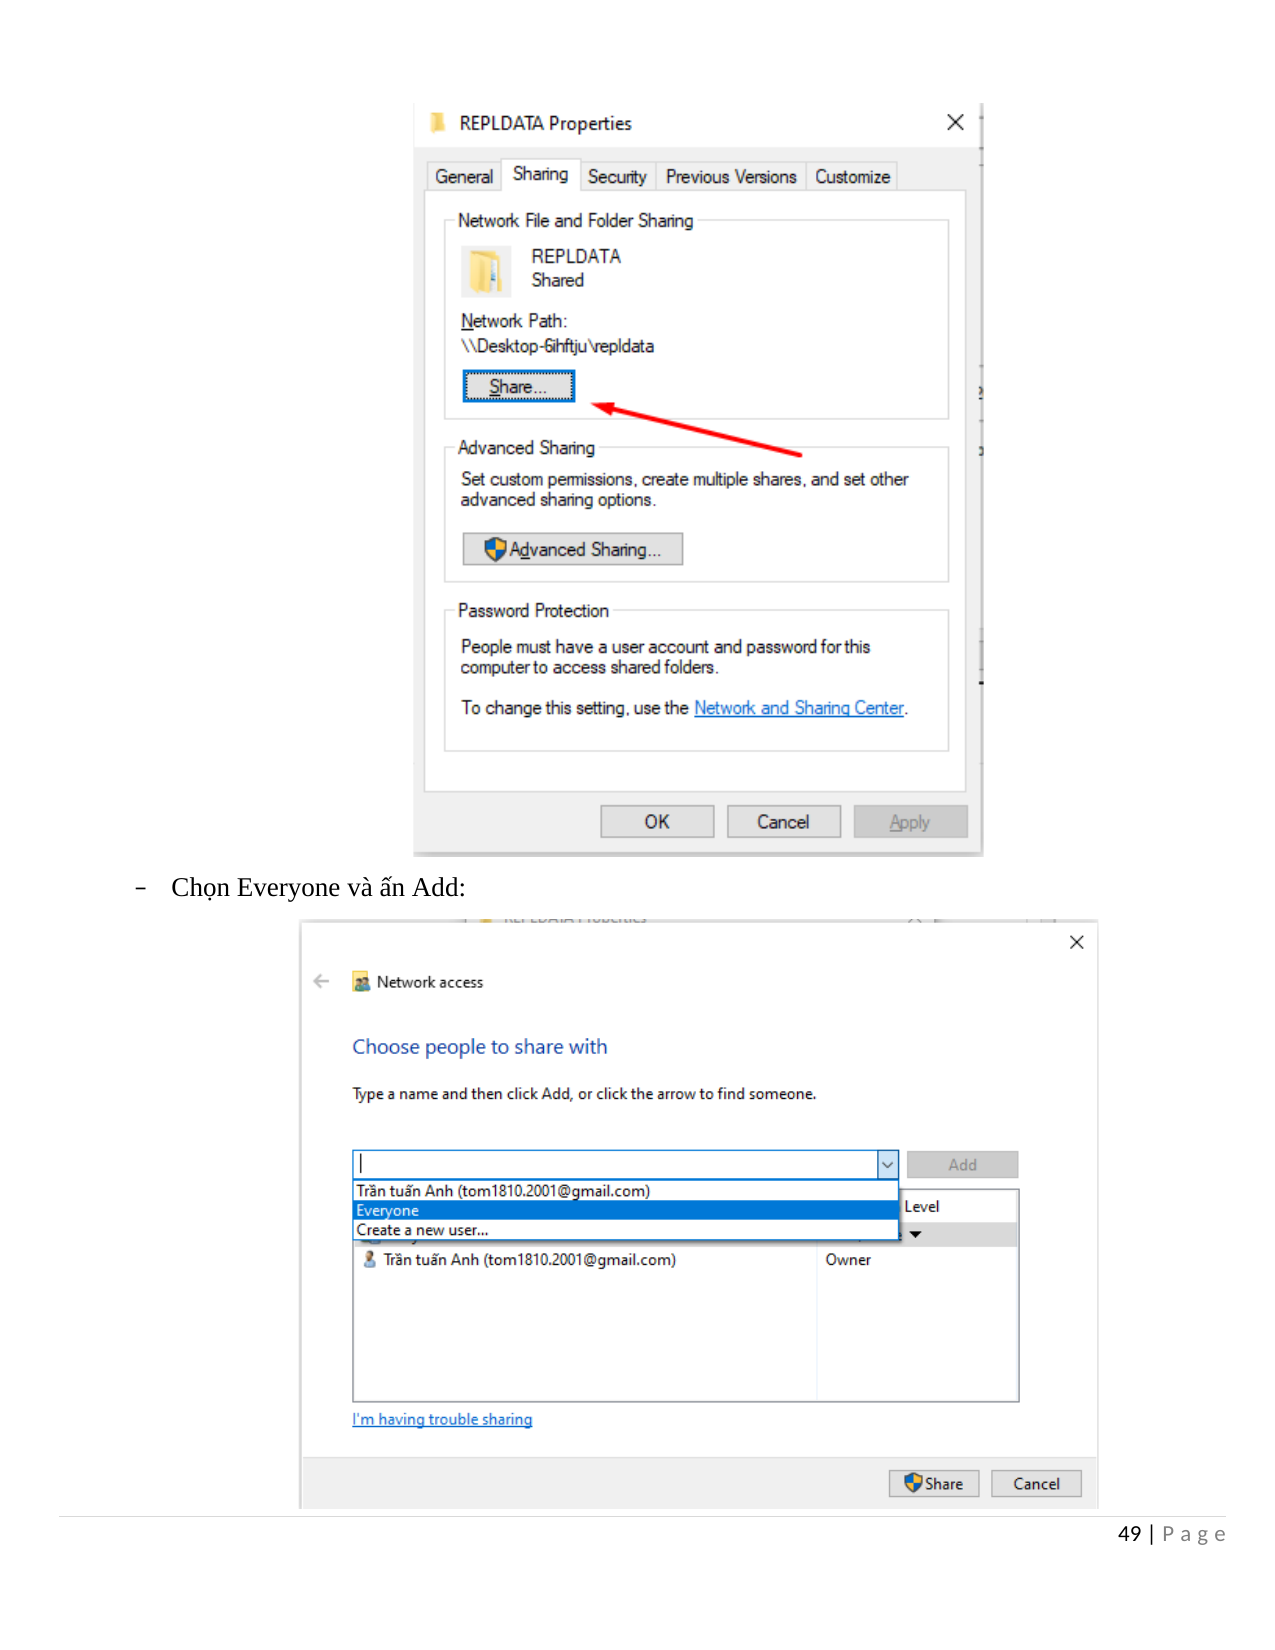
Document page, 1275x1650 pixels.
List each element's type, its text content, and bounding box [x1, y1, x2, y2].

picture [413, 103, 984, 857]
picture [298, 919, 1099, 1509]
list Chọn Everyone và ấn Add: [134, 870, 1226, 903]
